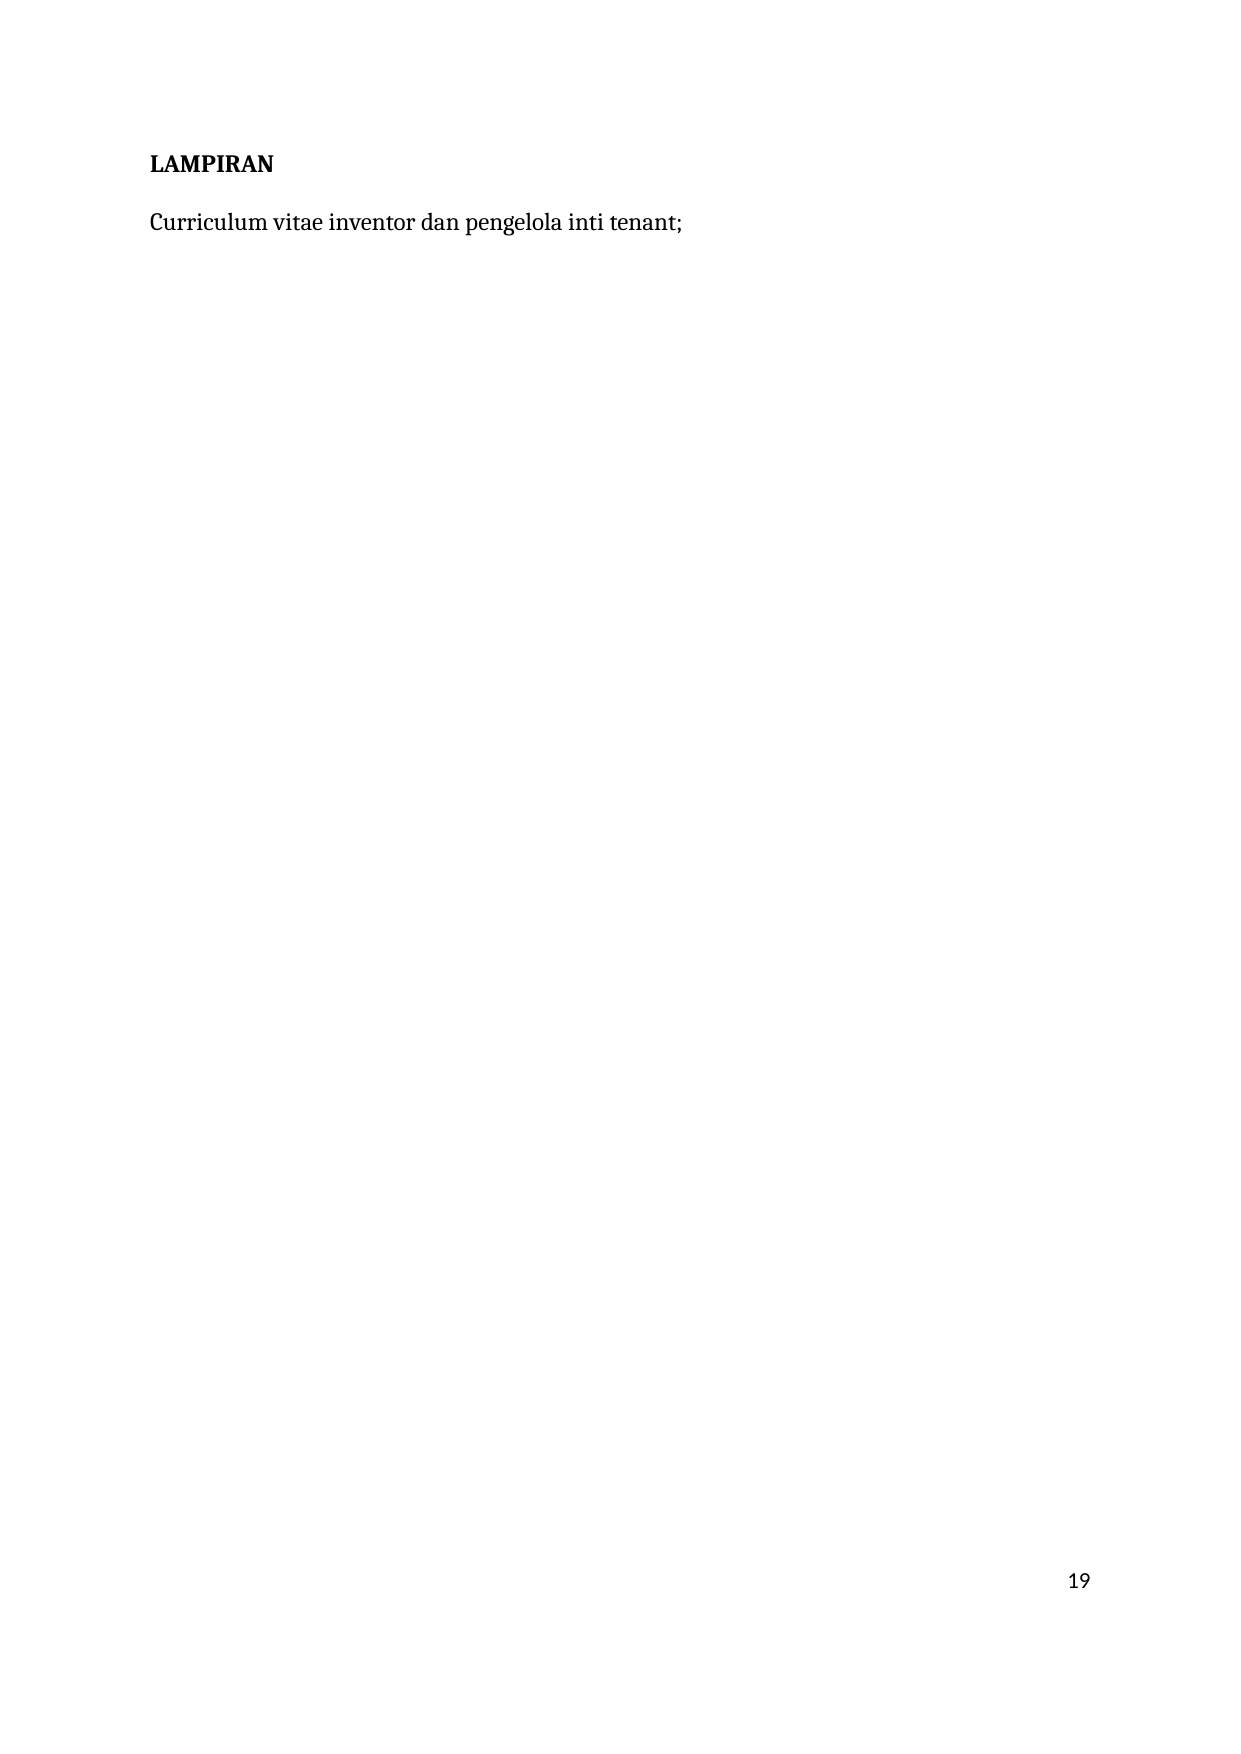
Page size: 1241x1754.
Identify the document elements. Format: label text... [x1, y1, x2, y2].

text Curriculum vitae inventor dan pengelola inti tenant; [150, 208, 1090, 236]
text LAMPIRAN [150, 150, 1090, 179]
